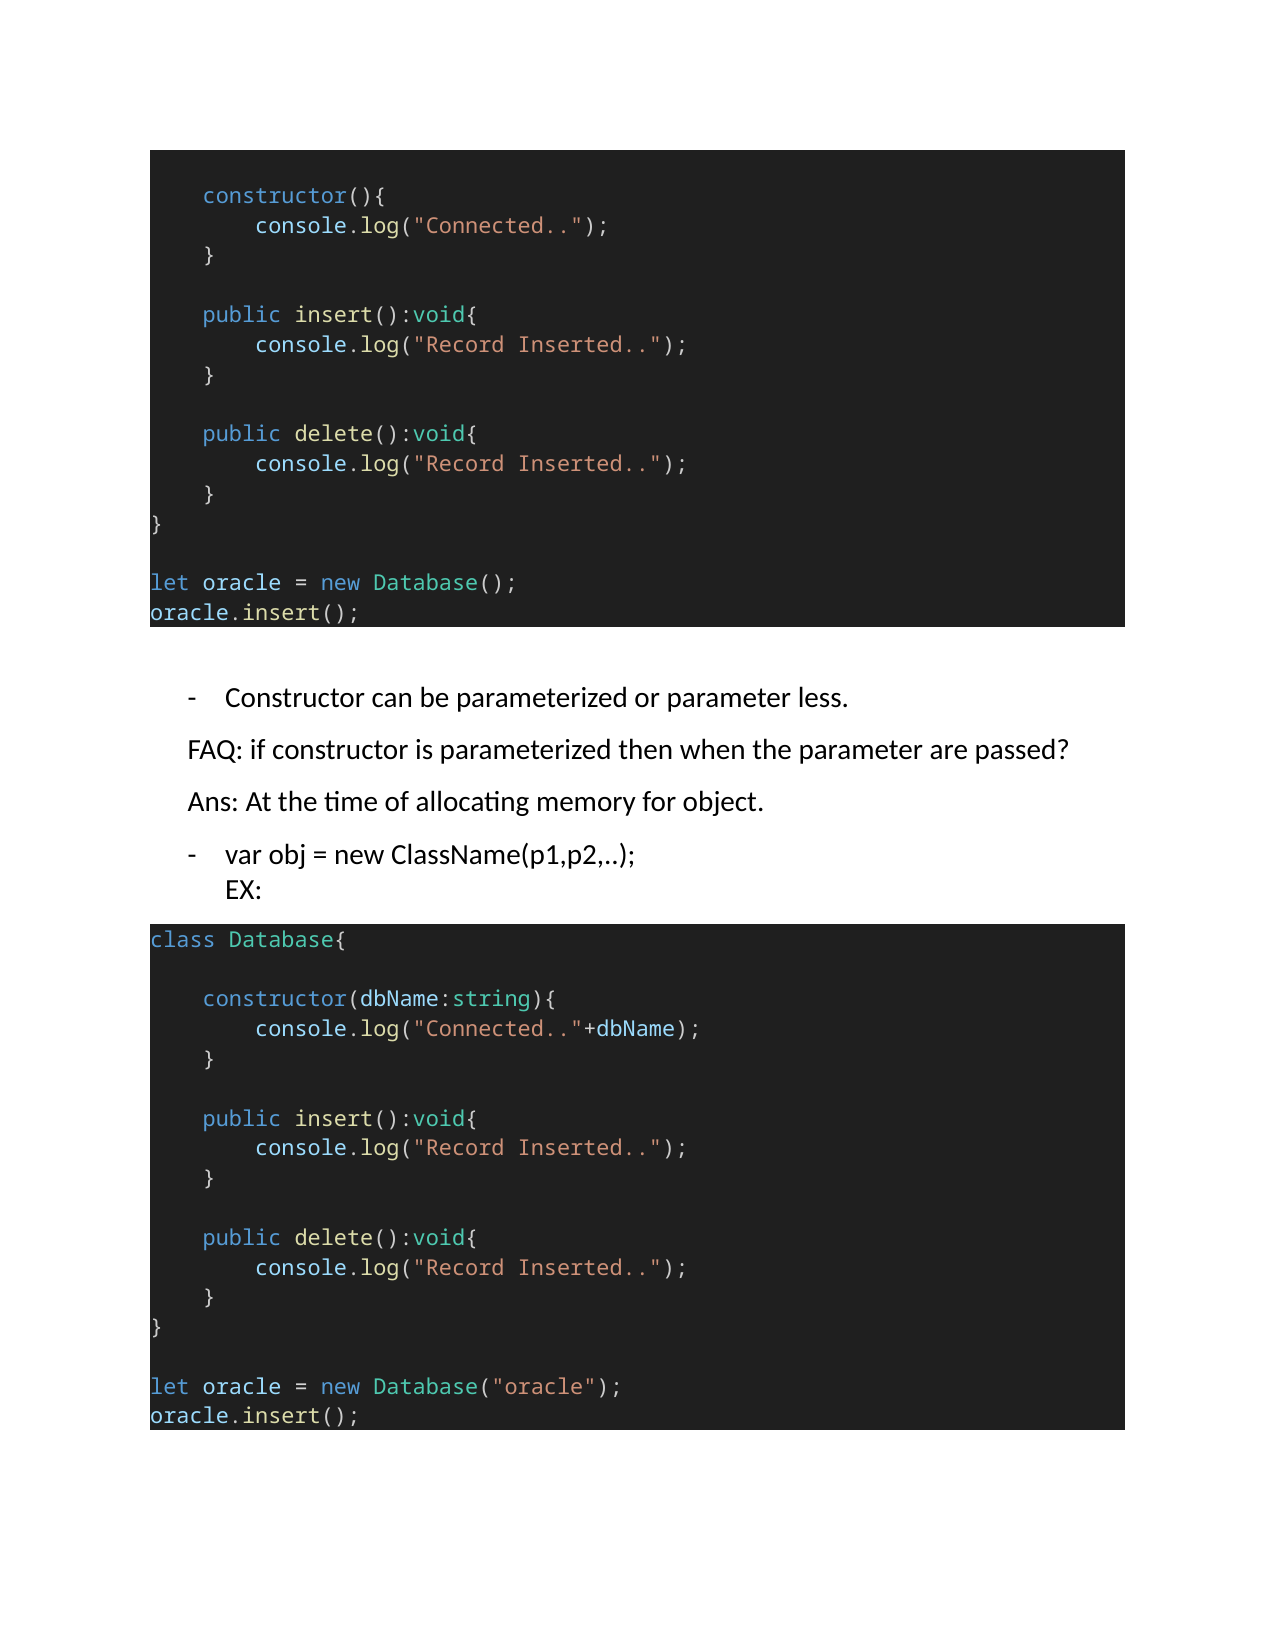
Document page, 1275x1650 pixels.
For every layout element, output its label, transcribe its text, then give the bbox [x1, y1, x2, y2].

text console.log("Record Inserted.."); [150, 1251, 1125, 1281]
text } [150, 1311, 1125, 1341]
text } [150, 239, 1125, 269]
text } [150, 1162, 1125, 1192]
text console.log("Record Inserted.."); [150, 448, 1125, 478]
text oracle.insert(); [150, 1400, 1125, 1430]
text console.log("Record Inserted.."); [150, 1132, 1125, 1162]
text oracle.insert(); [150, 597, 1125, 627]
list EX: [225, 871, 1125, 907]
text } [150, 478, 1125, 507]
text } [150, 1043, 1125, 1073]
text console.log("Record Inserted.."); [150, 329, 1125, 358]
list var obj = new ClassName(p1,p2,..); [187, 836, 1125, 871]
text Ans: At the time of allocating memory for object. [187, 783, 1125, 819]
text public insert():void{ [150, 299, 1125, 329]
list Constructor can be parameterized or parameter less. [187, 679, 1125, 714]
text FAQ: if constructor is parameterized then when the parameter are passed? [187, 731, 1125, 767]
text constructor(dbName:string){ [150, 983, 1125, 1013]
text } [150, 507, 1125, 537]
text public delete():void{ [150, 418, 1125, 448]
text public delete():void{ [150, 1222, 1125, 1251]
text let oracle = new Database(); [150, 567, 1125, 597]
text console.log("Connected.."+dbName); [150, 1013, 1125, 1043]
text constructor(){ [150, 180, 1125, 209]
text public insert():void{ [150, 1102, 1125, 1132]
text class Database{ [150, 924, 1125, 953]
text let oracle = new Database("oracle"); [150, 1371, 1125, 1400]
text } [150, 358, 1125, 388]
text console.log("Connected.."); [150, 209, 1125, 239]
text } [150, 1281, 1125, 1311]
